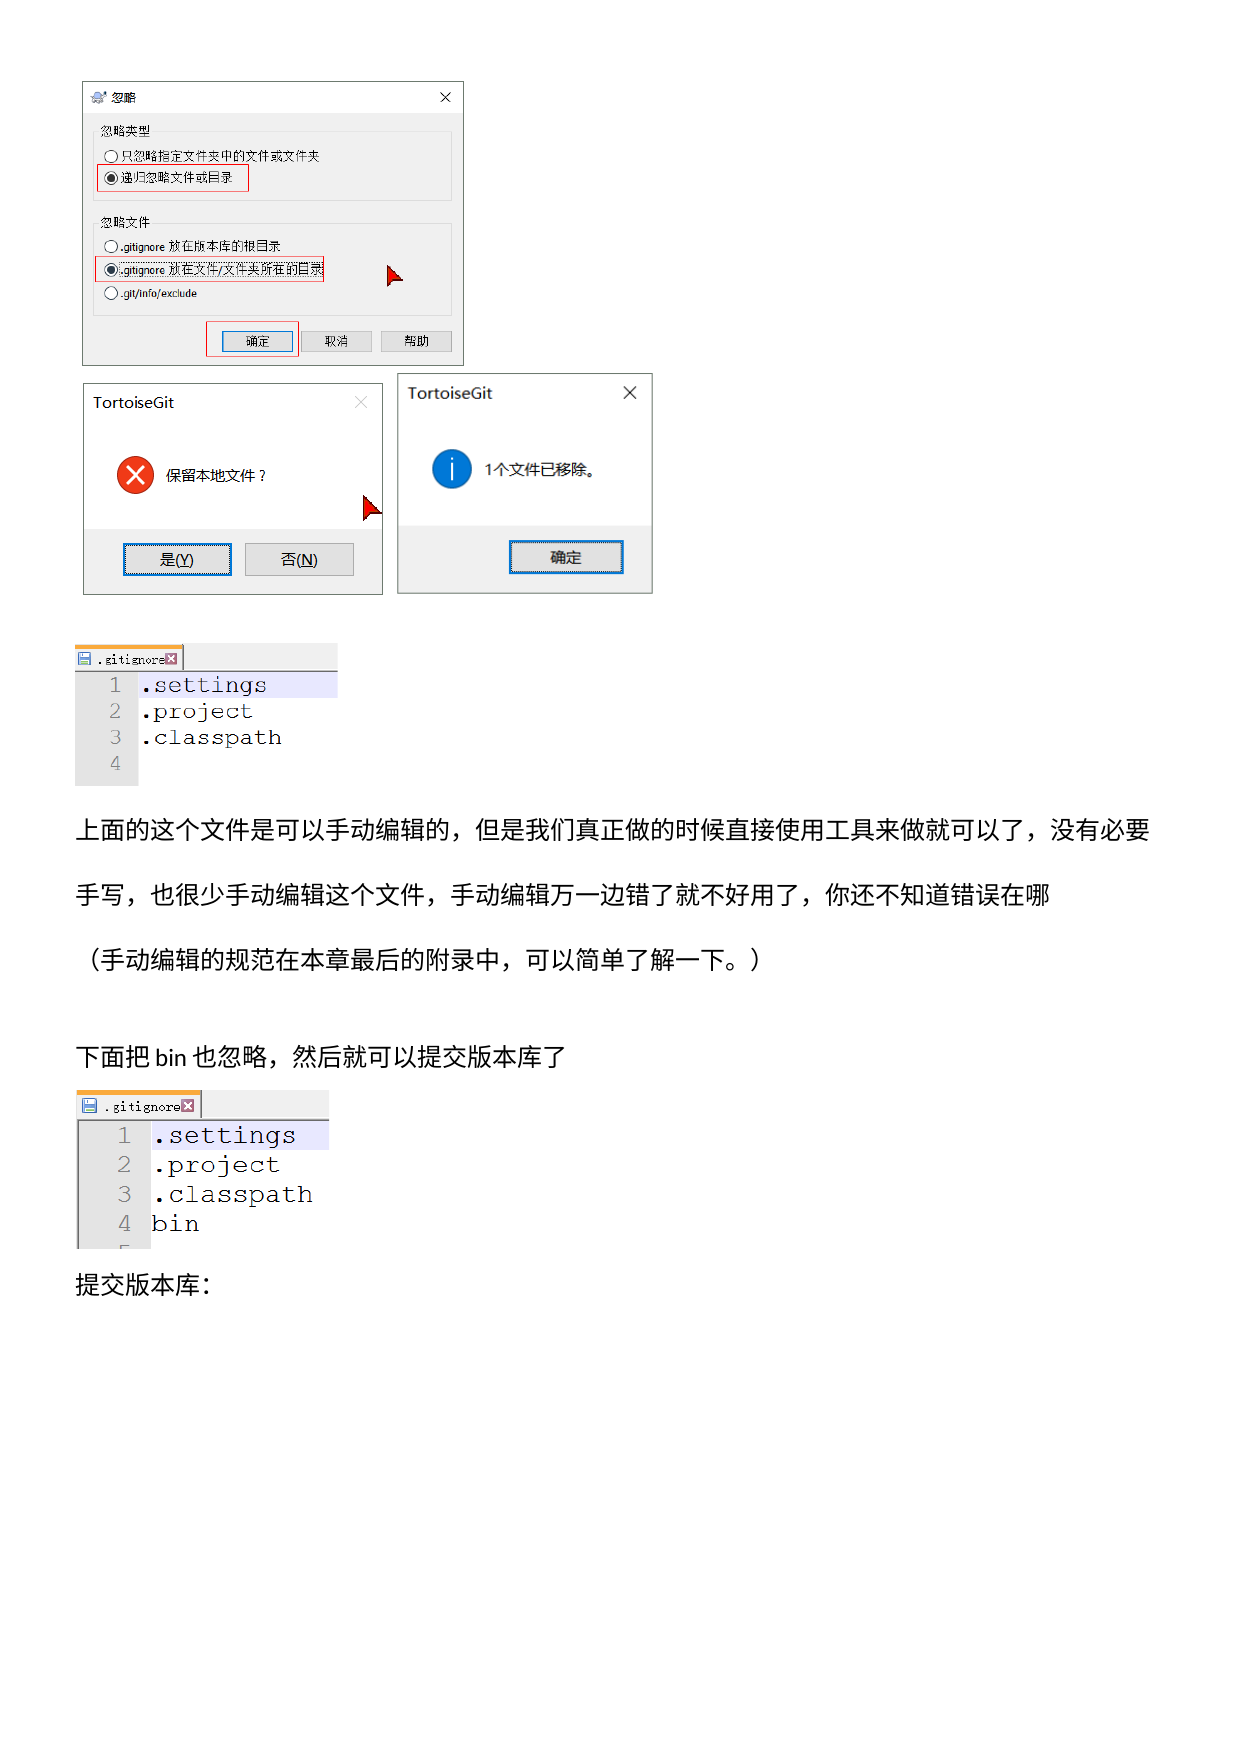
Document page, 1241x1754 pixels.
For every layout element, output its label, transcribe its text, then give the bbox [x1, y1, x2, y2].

text 提交版本库： [75, 1251, 1165, 1316]
text 上面的这个文件是可以手动编辑的，但是我们真正做的时候直接使用工具来做就可以了，没有必要手写，也很少手动编辑这个文件，手动编辑万一边错了就不好用了，你还不知道错误在哪 [75, 796, 1165, 926]
picture [75, 1090, 330, 1249]
picture [75, 643, 338, 786]
text （手动编辑的规范在本章最后的附录中，可以简单了解一下。） [75, 926, 1165, 991]
text 下面把bin也忽略，然后就可以提交版本库了 [75, 1023, 1165, 1088]
picture [75, 81, 470, 372]
picture [75, 373, 661, 602]
